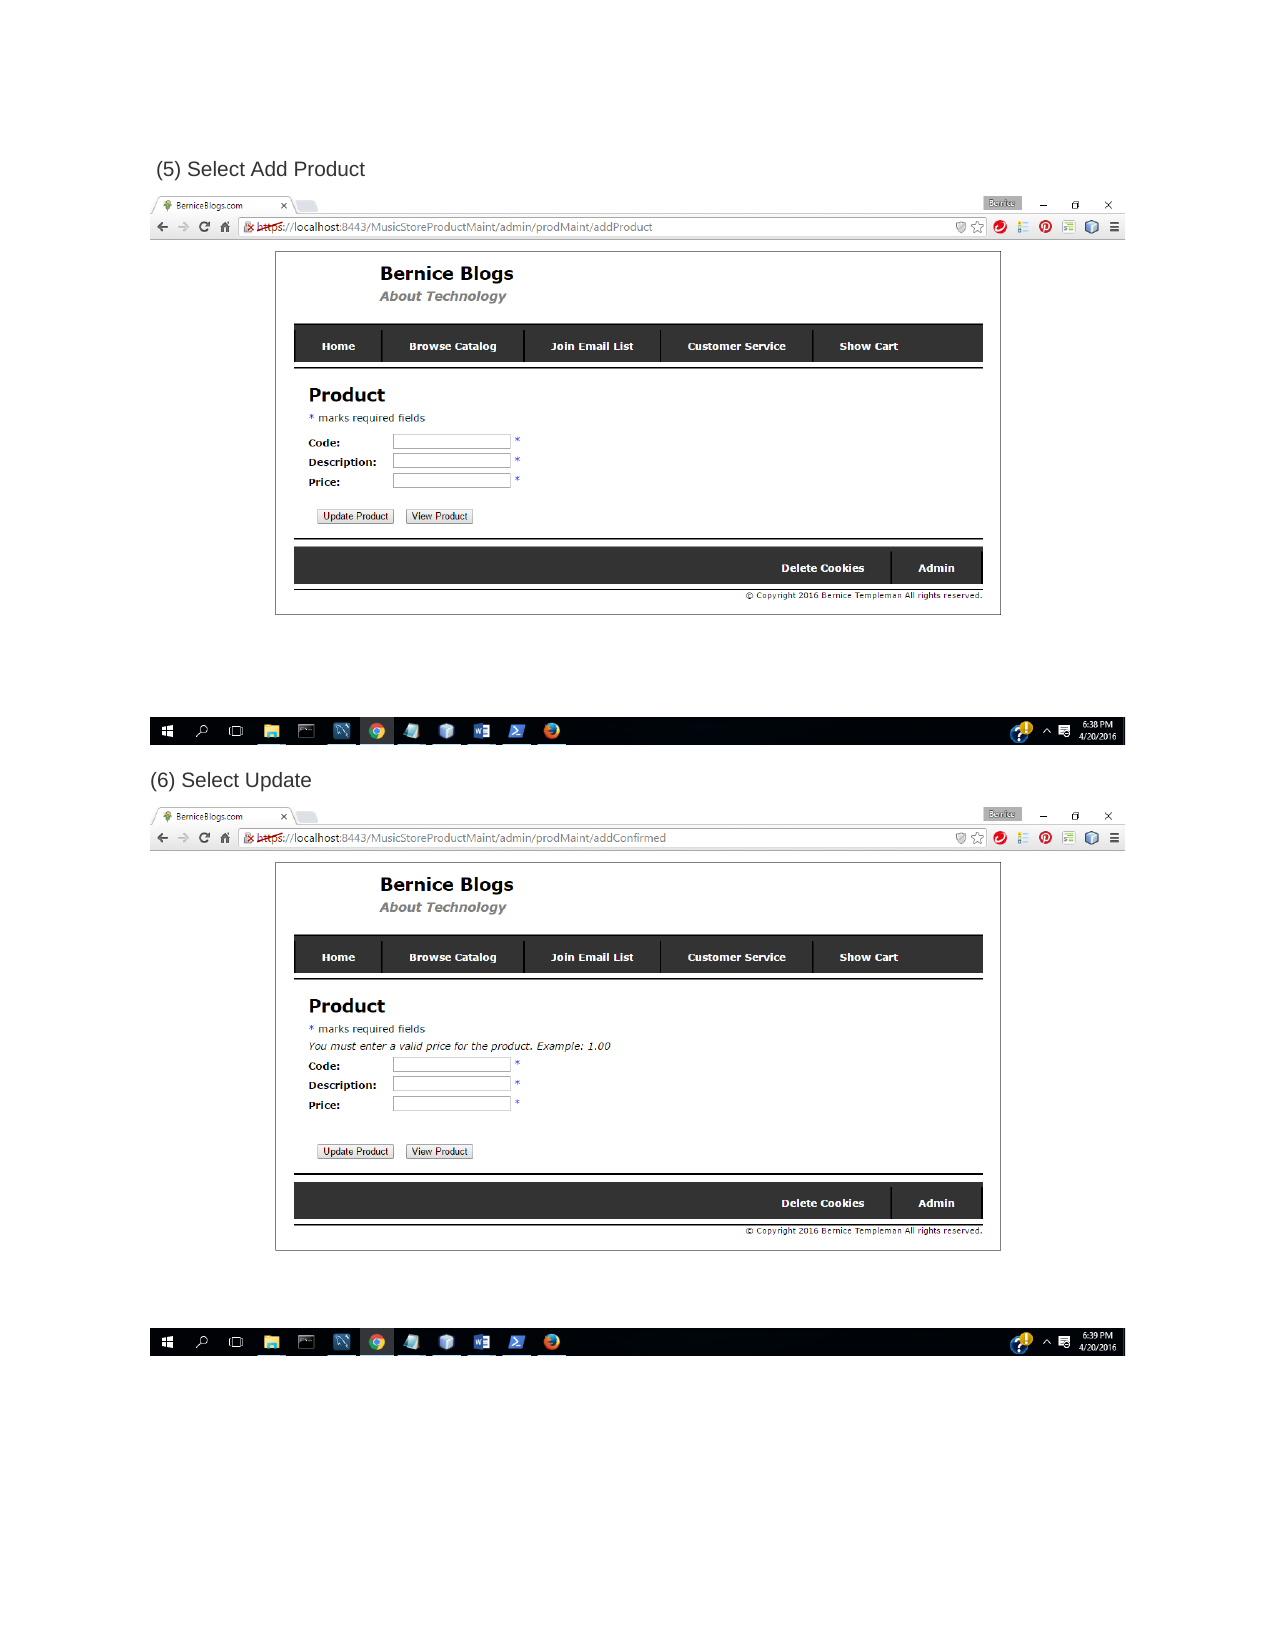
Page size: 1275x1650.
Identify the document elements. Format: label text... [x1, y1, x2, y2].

text (6) Select Update [150, 761, 1125, 792]
picture [150, 807, 1125, 1356]
text (5) Select Add Product [150, 150, 1125, 181]
picture [150, 196, 1125, 745]
